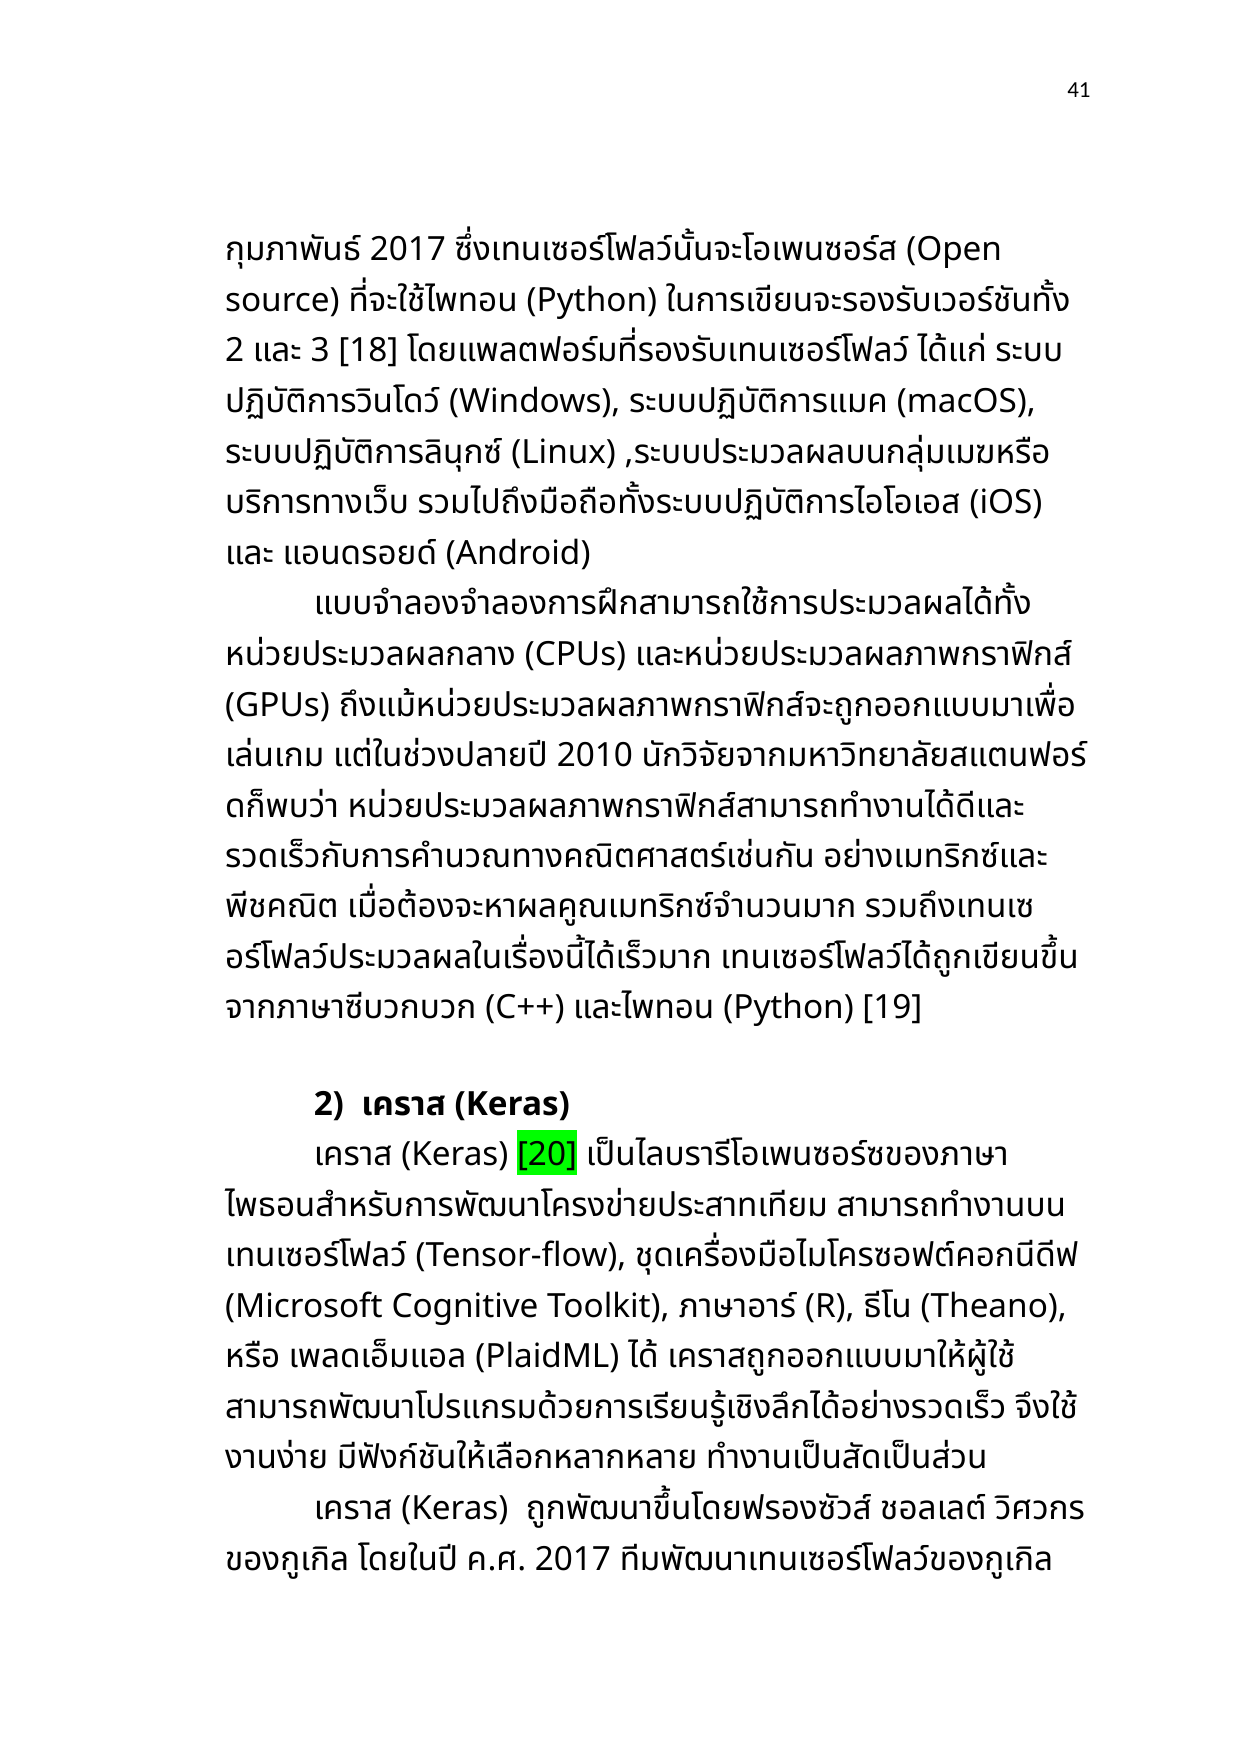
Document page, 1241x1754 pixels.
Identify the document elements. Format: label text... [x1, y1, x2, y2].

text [225, 225, 1090, 579]
text 2) เคราส (Keras) [225, 1079, 1090, 1130]
text แบบจำลองจำลองการฝึกสามารถใช้การประมวลผลได้ทั้งหน่วยประมวลผลกลาง (CPUs) และหน่วยประมวลผลภาพกราฟิกส์ (GPUs) ถึงแม้หน่วยประมวลผลภาพกราฟิกส์จะถูกออกแบบมาเพื่อเล่นเกม แต่ในช่วงปลายปี 2010 นักวิจัยจากมหาวิทยาลัยสแตนฟอร์ดก็พบว่า หน่วยประมวลผลภาพกราฟิกส์สามารถทำงานได้ดีและรวดเร็วกับการคำนวณทางคณิตศาสตร์เช่นกัน อย่างเมทริกซ์และพีชคณิต เมื่อต้องจะหาผลคูณเมทริกซ์จำนวนมาก รวมถึงเทนเซอร์โฟลว์ประมวลผลในเรื่องนี้ได้เร็วมาก เทนเซอร์โฟลว์ได้ถูกเขียนขึ้นจากภาษาซีบวกบวก (C++) และไพทอน (Python) [19] [225, 579, 1090, 1034]
text เคราส (Keras) [20] เป็นไลบรารีโอเพนซอร์ซของภาษาไพธอนสำหรับการพัฒนาโครงข่ายประสาทเทียม สามารถทำงานบนเทนเซอร์โฟลว์ (Tensor-flow), ชุดเครื่องมือไมโครซอฟต์คอกนีดีฟ (Microsoft Cognitive Toolkit), ภาษาอาร์ (R), ธีโน (Theano), หรือ เพลดเอ็มแอล (PlaidML) ได้ เคราสถูกออกแบบมาให้ผู้ใช้สามารถพัฒนาโปรแกรมด้วยการเรียนรู้เชิงลึกได้อย่างรวดเร็ว จึงใช้งานง่าย มีฟังก์ชันให้เลือกหลากหลาย ทำงานเป็นสัดเป็นส่วน [225, 1130, 1090, 1484]
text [225, 1484, 1090, 1585]
